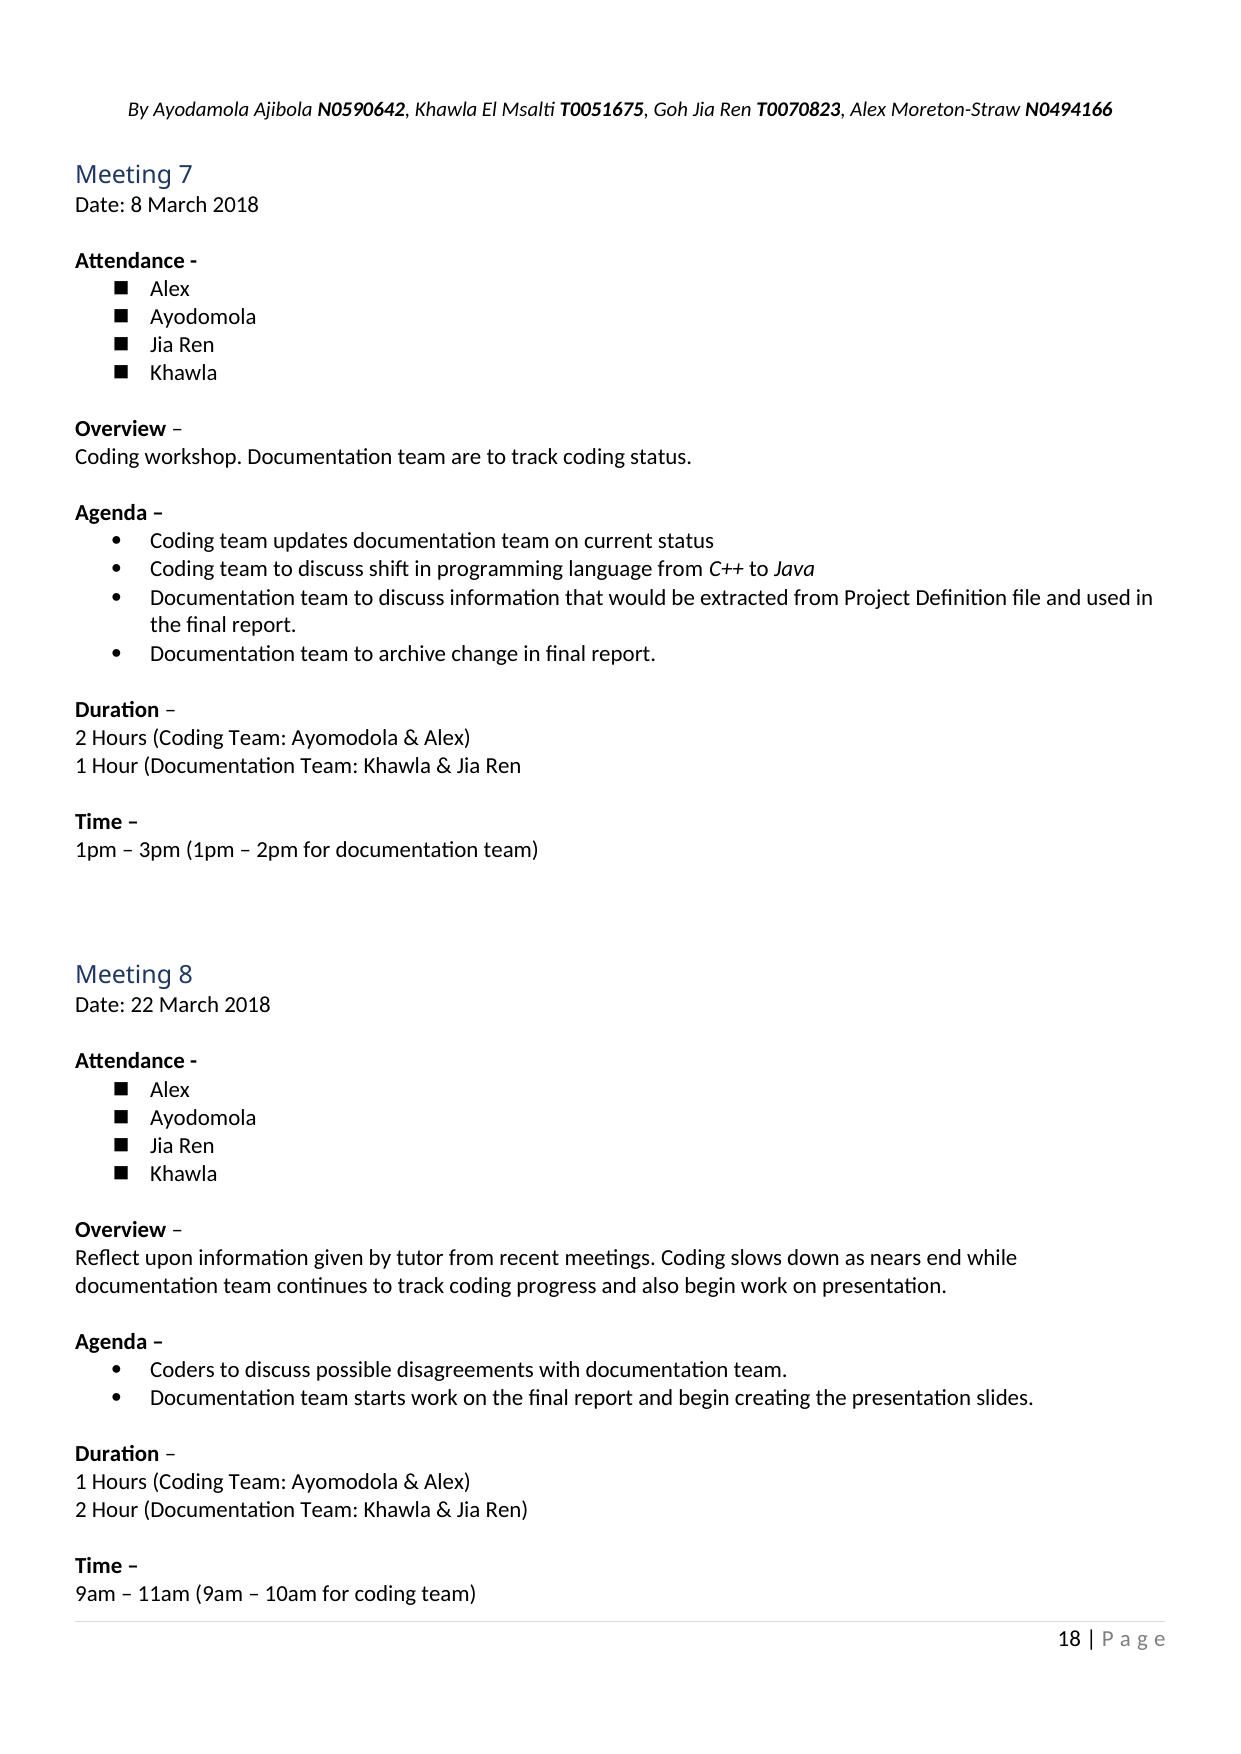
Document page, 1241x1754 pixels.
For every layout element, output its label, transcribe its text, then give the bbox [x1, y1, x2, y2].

list Coders to discuss possible disagreements with documentation team. [112, 1355, 1165, 1383]
text 2 Hour (Documentation Team: Khawla & Jia Ren) [75, 1495, 1165, 1523]
list Documentation team to discuss information that would be extracted from Project Definition file and used in the final report. [112, 583, 1165, 639]
text 1 Hours (Coding Team: Ayomodola & Alex) [75, 1467, 1165, 1495]
text Agenda – [75, 498, 1165, 527]
text 1pm – 3pm (1pm – 2pm for documentation team) [75, 835, 1165, 863]
text Time – [75, 1551, 1165, 1579]
text Duration – [75, 695, 1165, 723]
text Reflect upon information given by tutor from recent meetings. Coding slows down as nears end while [75, 1243, 1165, 1271]
list Jia Ren [112, 330, 1165, 358]
text Time – [75, 807, 1165, 835]
list Ayodomola [112, 1103, 1165, 1131]
list Alex [112, 274, 1165, 302]
list Documentation team starts work on the final report and begin creating the presentation slides. [112, 1383, 1165, 1411]
text Duration – [75, 1439, 1165, 1467]
text 1 Hour (Documentation Team: Khawla & Jia Ren [75, 751, 1165, 779]
list Documentation team to archive change in final report. [112, 639, 1165, 667]
list Khawla [112, 358, 1165, 386]
list Coding team to discuss shift in programming language from C++ to Java [112, 554, 1165, 583]
text Overview – [75, 1215, 1165, 1243]
list Alex [112, 1075, 1165, 1103]
list Ayodomola [112, 302, 1165, 330]
text Coding workshop. Documentation team are to track coding status. [75, 442, 1165, 471]
text Overview – [75, 414, 1165, 442]
text 2 Hours (Coding Team: Ayomodola & Alex) [75, 723, 1165, 751]
text Meeting 7 Date: 8 March 2018 [75, 156, 1165, 218]
text Attendance - [75, 246, 1165, 274]
text Agenda – [75, 1327, 1165, 1355]
list Khawla [112, 1159, 1165, 1187]
list Jia Ren [112, 1131, 1165, 1159]
text documentation team continues to track coding progress and also begin work on presentation. [75, 1271, 1165, 1299]
text Attendance - [75, 1047, 1165, 1075]
list Coding team updates documentation team on current status [112, 527, 1165, 554]
text Meeting 8 Date: 22 March 2018 [75, 957, 1165, 1019]
text 9am – 11am (9am – 10am for coding team) [75, 1579, 1165, 1607]
